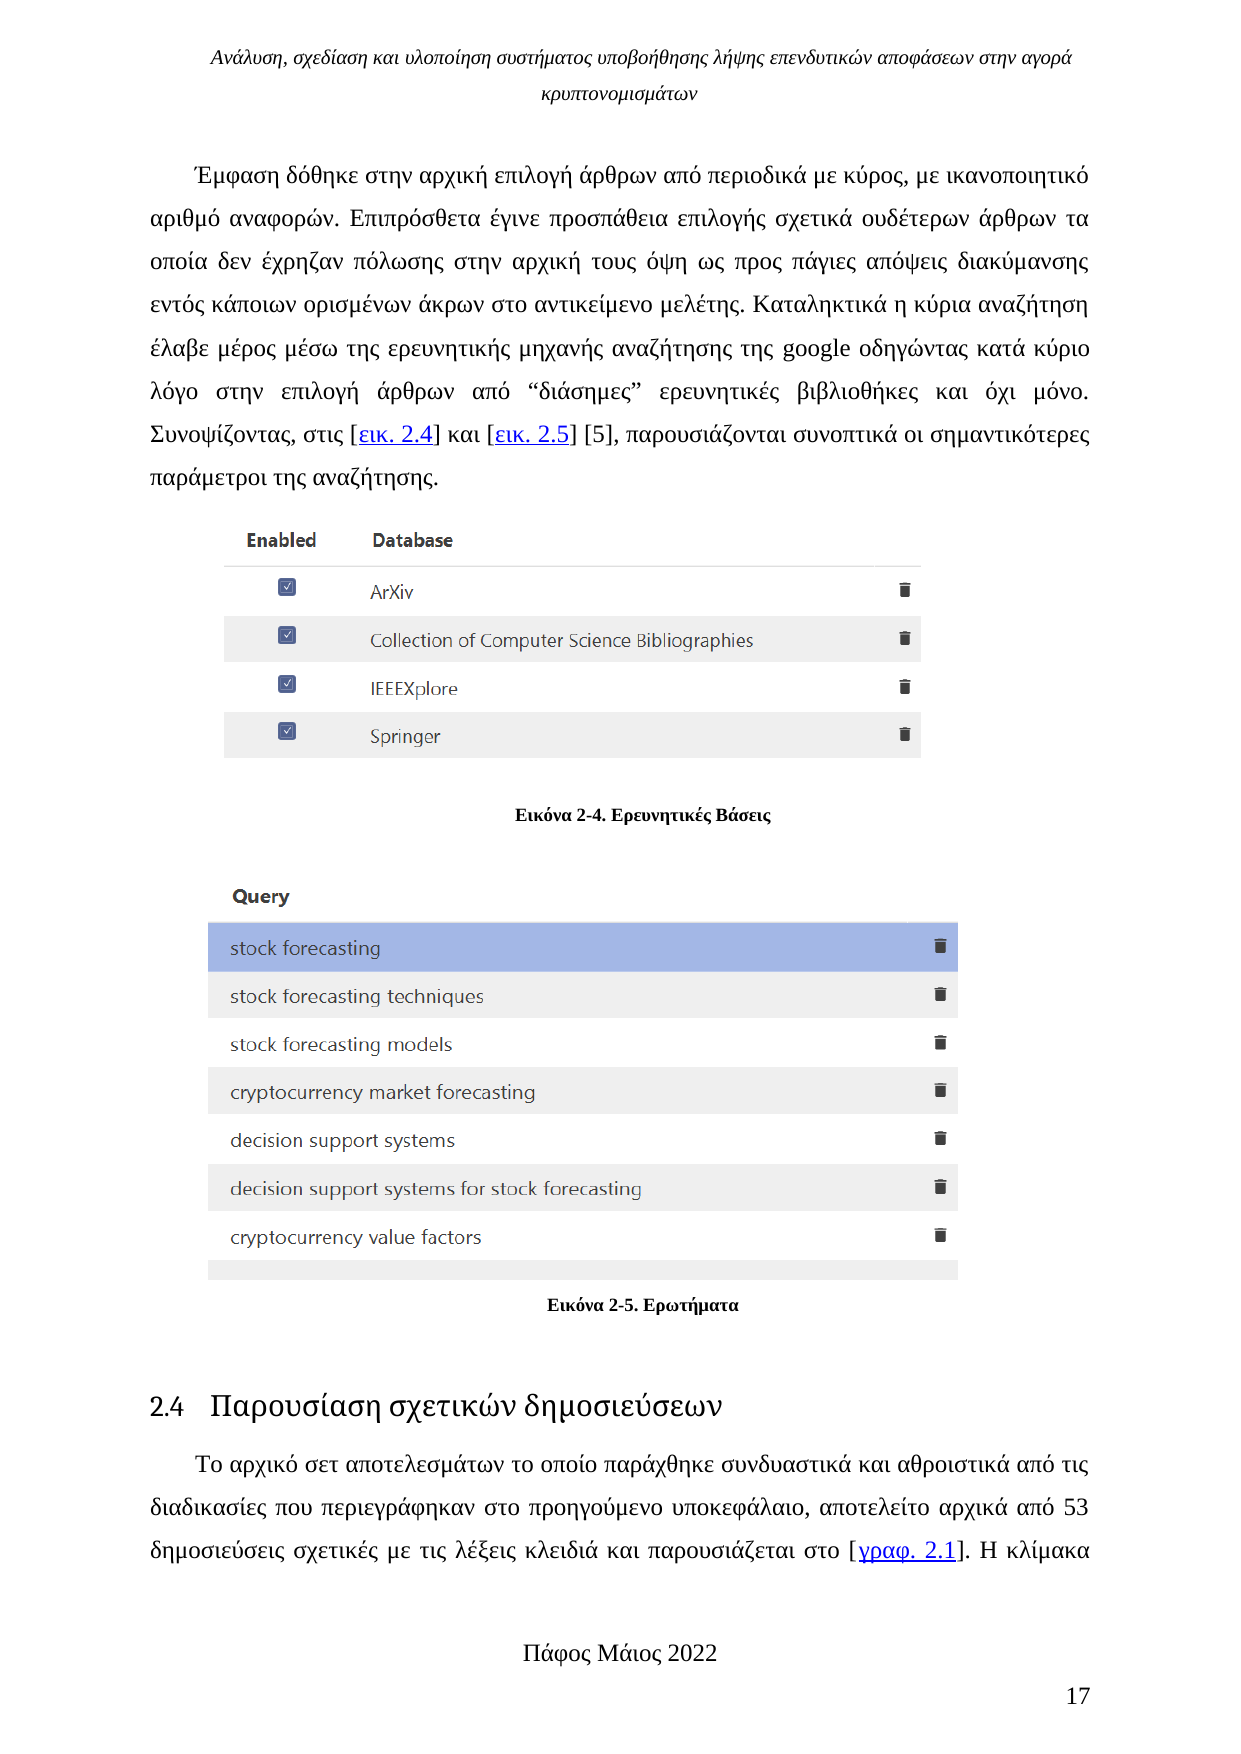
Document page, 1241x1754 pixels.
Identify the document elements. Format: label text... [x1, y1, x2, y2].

picture [195, 505, 945, 790]
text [150, 1449, 1090, 1564]
picture [195, 879, 979, 1280]
subtitle Παρουσίαση σχετικών δημοσιεύσεων [150, 1390, 1090, 1424]
text Έμφαση δόθηκε στην αρχική επιλογή άρθρων από περιοδικά με κύρος, με ικανοποιητικό αριθμό αναφορών. Επιπρόσθετα έγινε προσπάθεια επιλογής σχετικά ουδέτερων άρθρων τα οποία δεν έχρηζαν πόλωσης στην αρχική τους όψη ως προς πάγιες απόψεις διακύμανσης εντός κάποιων ορισμένων άκρων στο αντικείμενο μελέτης. Καταληκτικά η κύρια αναζήτηση έλαβε μέρος μέσω της ερευνητικής μηχανής αναζήτησης της google οδηγώντας κατά κύριο λόγο στην επιλογή άρθρων από “διάσημες” ερευνητικές βιβλιοθήκες και όχι μόνο. Συνοψίζοντας, στις [εικ. 2.4] και [εικ. 2.5] , παρουσιάζονται συνοπτικά οι σημαντικότερες παράμετροι της αναζήτησης. [150, 160, 1090, 491]
text Εικόνα 2-4. Ερευνητικές Βάσεις [150, 804, 1090, 825]
text Εικόνα 2-5. Ερωτήματα [150, 1294, 1090, 1316]
